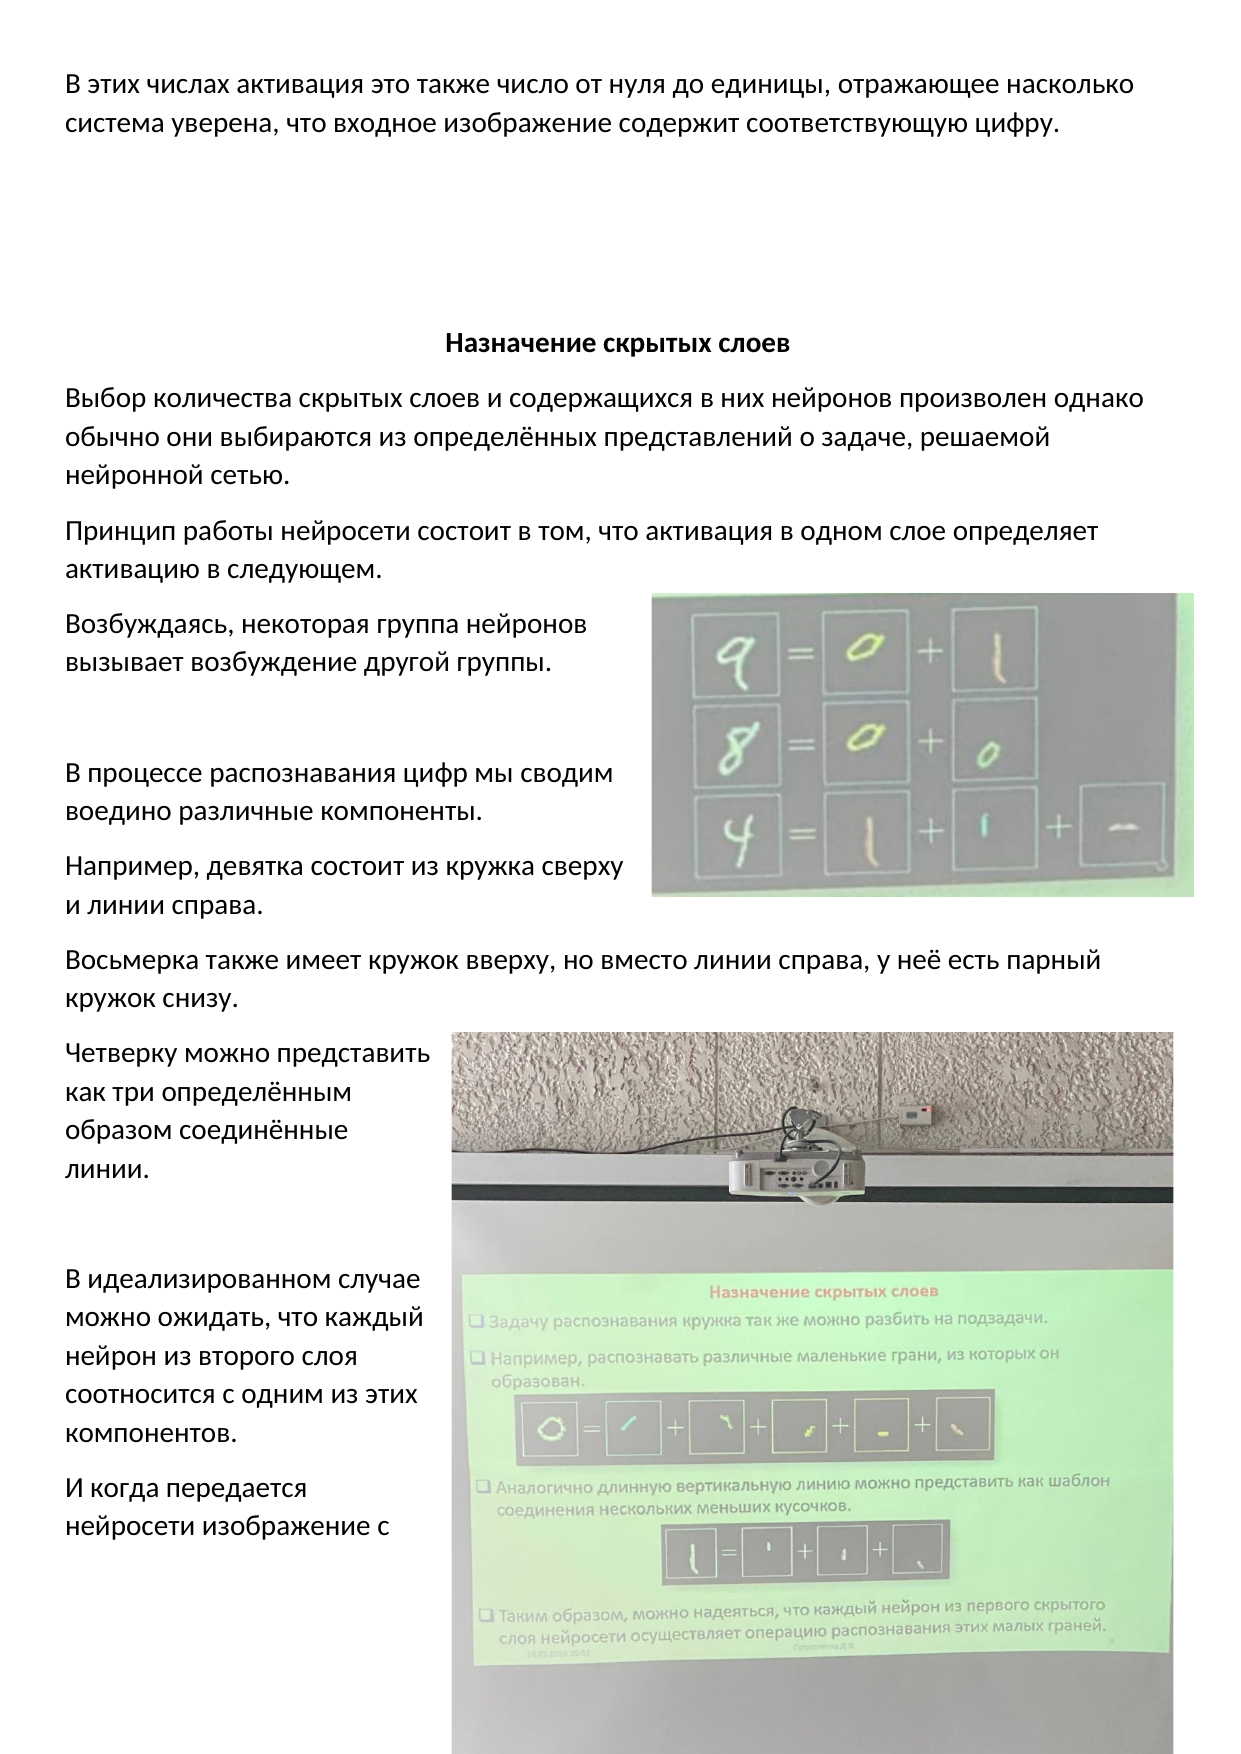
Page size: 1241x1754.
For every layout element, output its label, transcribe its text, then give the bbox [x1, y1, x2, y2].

text Восьмерка также имеет кружок вверху, но вместо линии справа, у неё есть парный кружок снизу. [65, 941, 1171, 1015]
text Назначение скрытых слоев [65, 324, 1171, 360]
text Например, девятка состоит из кружка сверху и линии справа. [65, 847, 1171, 921]
text Четверку можно представить как три определённым образом соединённые линии. [65, 1034, 451, 1185]
text В идеализированном случае можно ожидать, что каждый нейрон из второго слоя соотносится с одним из этих компонентов. [65, 1260, 451, 1449]
picture [451, 1032, 1174, 1754]
text Выбор количества скрытых слоев и содержащихся в них нейронов произволен однако обычно они выбираются из определённых представлений о задаче, решаемой нейронной сетью. [65, 379, 1171, 492]
picture [651, 593, 1194, 897]
text И когда передается нейросети изображение с кружком в верхней части, существует определённый нейрон, чья активация станет ближе единице. [65, 1469, 451, 1543]
text В этих числах активация это также число от нуля до единицы, отражающее насколько система уверена, что входное изображение содержит соответствующую цифру. [65, 66, 1171, 140]
text Принцип работы нейросети состоит в том, что активация в одном слое определяет активацию в следующем. [65, 512, 1171, 586]
text В процессе распознавания цифр мы сводим воедино различные компоненты. [65, 754, 651, 828]
text Возбуждаясь, некоторая группа нейронов вызывает возбуждение другой группы. [65, 605, 651, 679]
